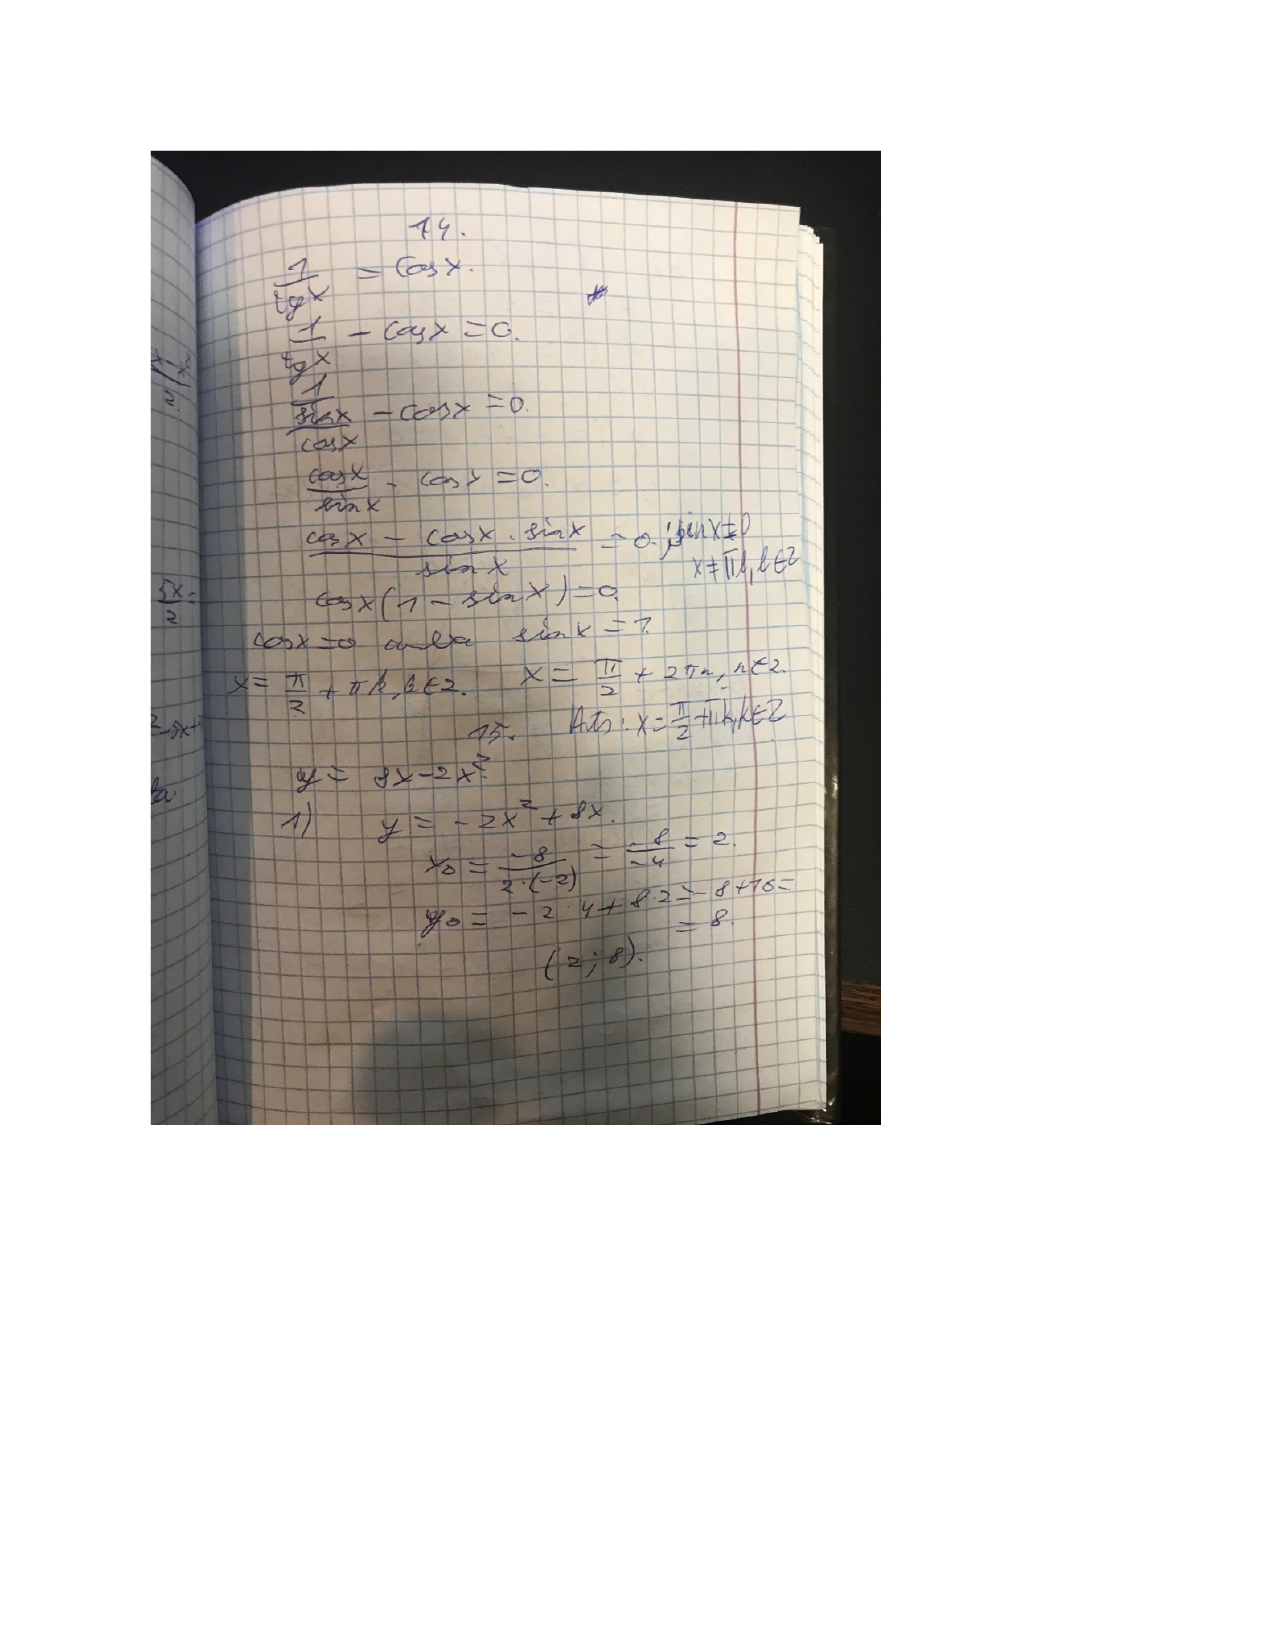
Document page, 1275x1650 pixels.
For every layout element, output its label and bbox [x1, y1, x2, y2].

picture [151, 152, 881, 1125]
